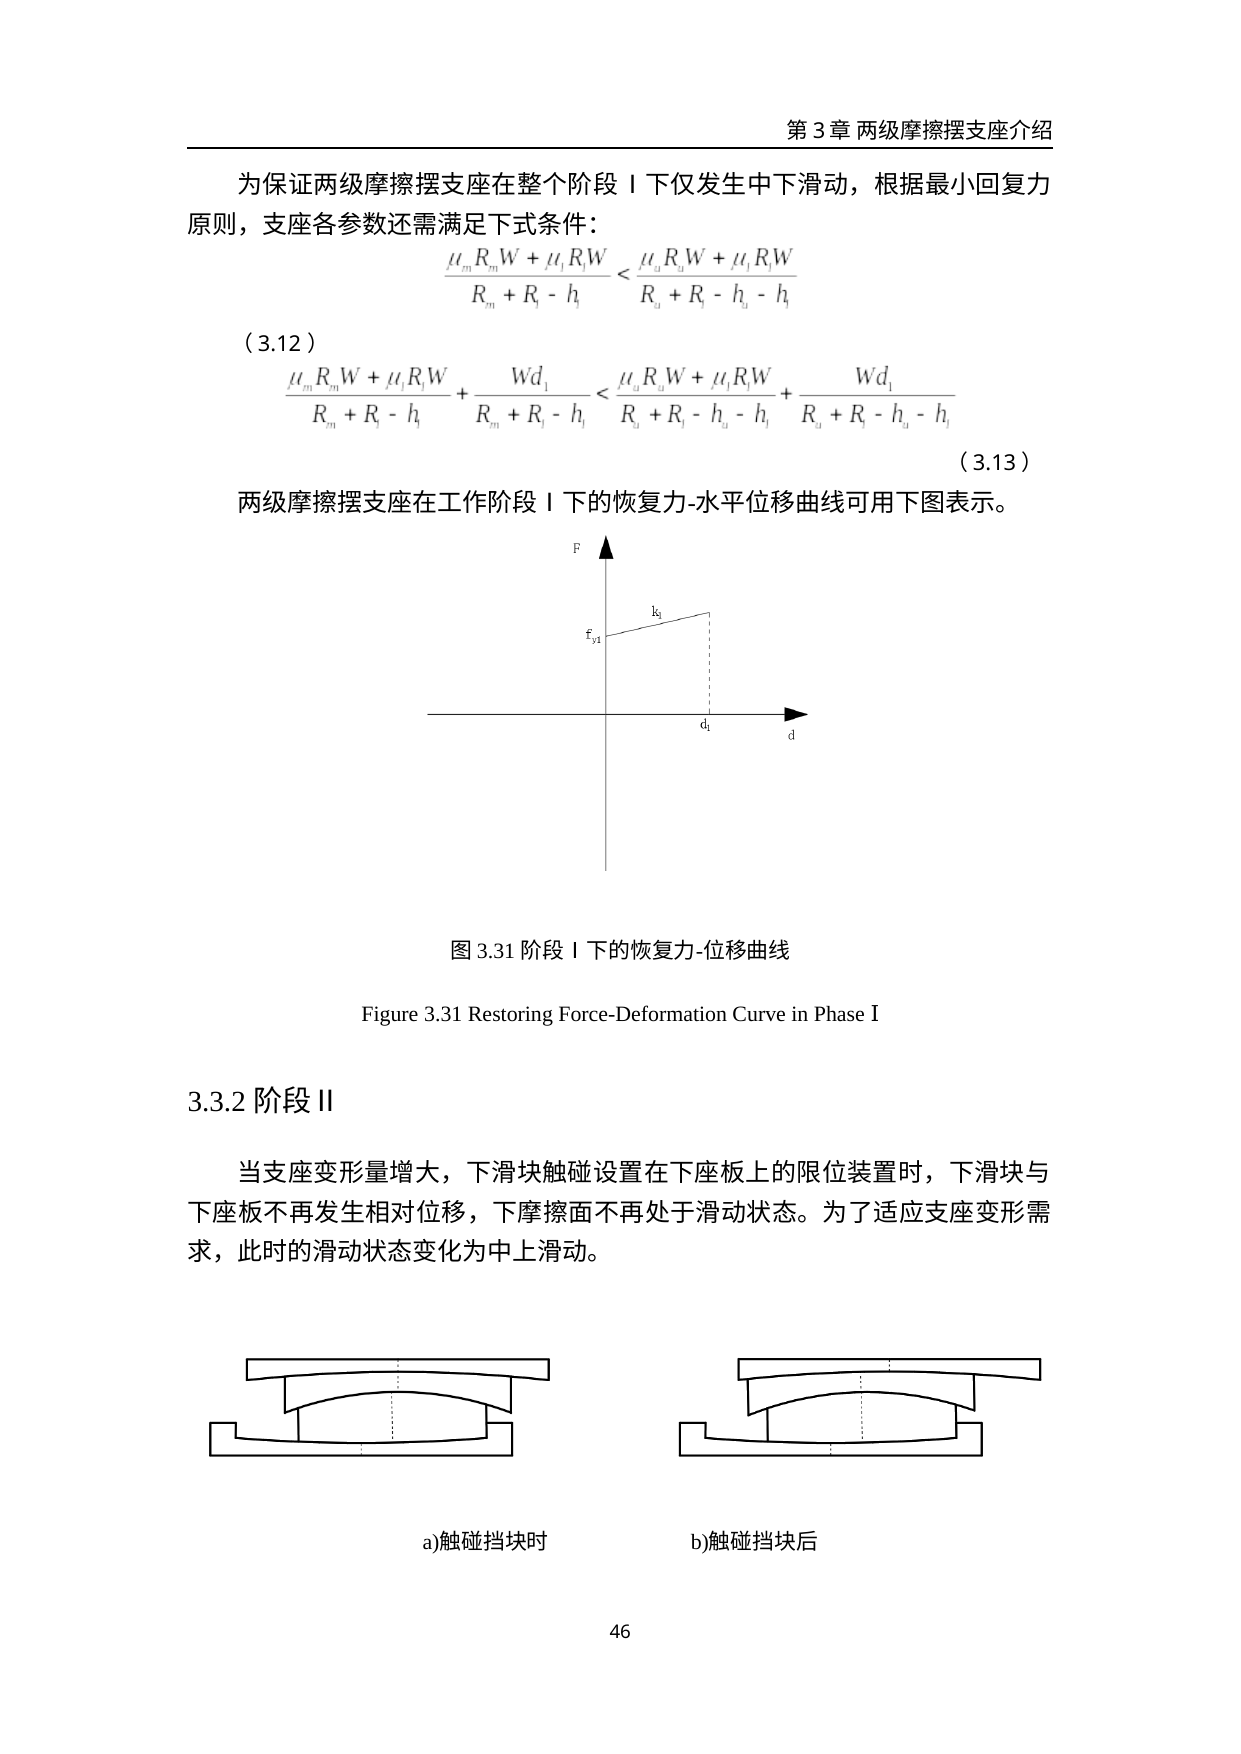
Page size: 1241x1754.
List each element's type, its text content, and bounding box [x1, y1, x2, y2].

text a)触碰挡块时 b)触碰挡块后 [187, 1520, 1053, 1560]
picture [187, 1269, 1053, 1474]
text 当支座变形量增大，下滑块触碰设置在下座板上的限位装置时，下滑块与下座板不再发生相对位移，下摩擦面不再处于滑动状态。为了适应支座变形需求，此时的滑动状态变化为中上滑动。 [187, 1151, 1053, 1269]
picture [409, 520, 831, 883]
text 为保证两级摩擦摆支座在整个阶段Ⅰ下仅发生中下滑动，根据最小回复力原则，支座各参数还需满足下式条件： [187, 163, 1053, 242]
subtitle 阶段Ⅱ [187, 1059, 1053, 1138]
text 两级摩擦摆支座在工作阶段Ⅰ下的恢复力-水平位移曲线可用下图表示。 [187, 480, 1053, 520]
